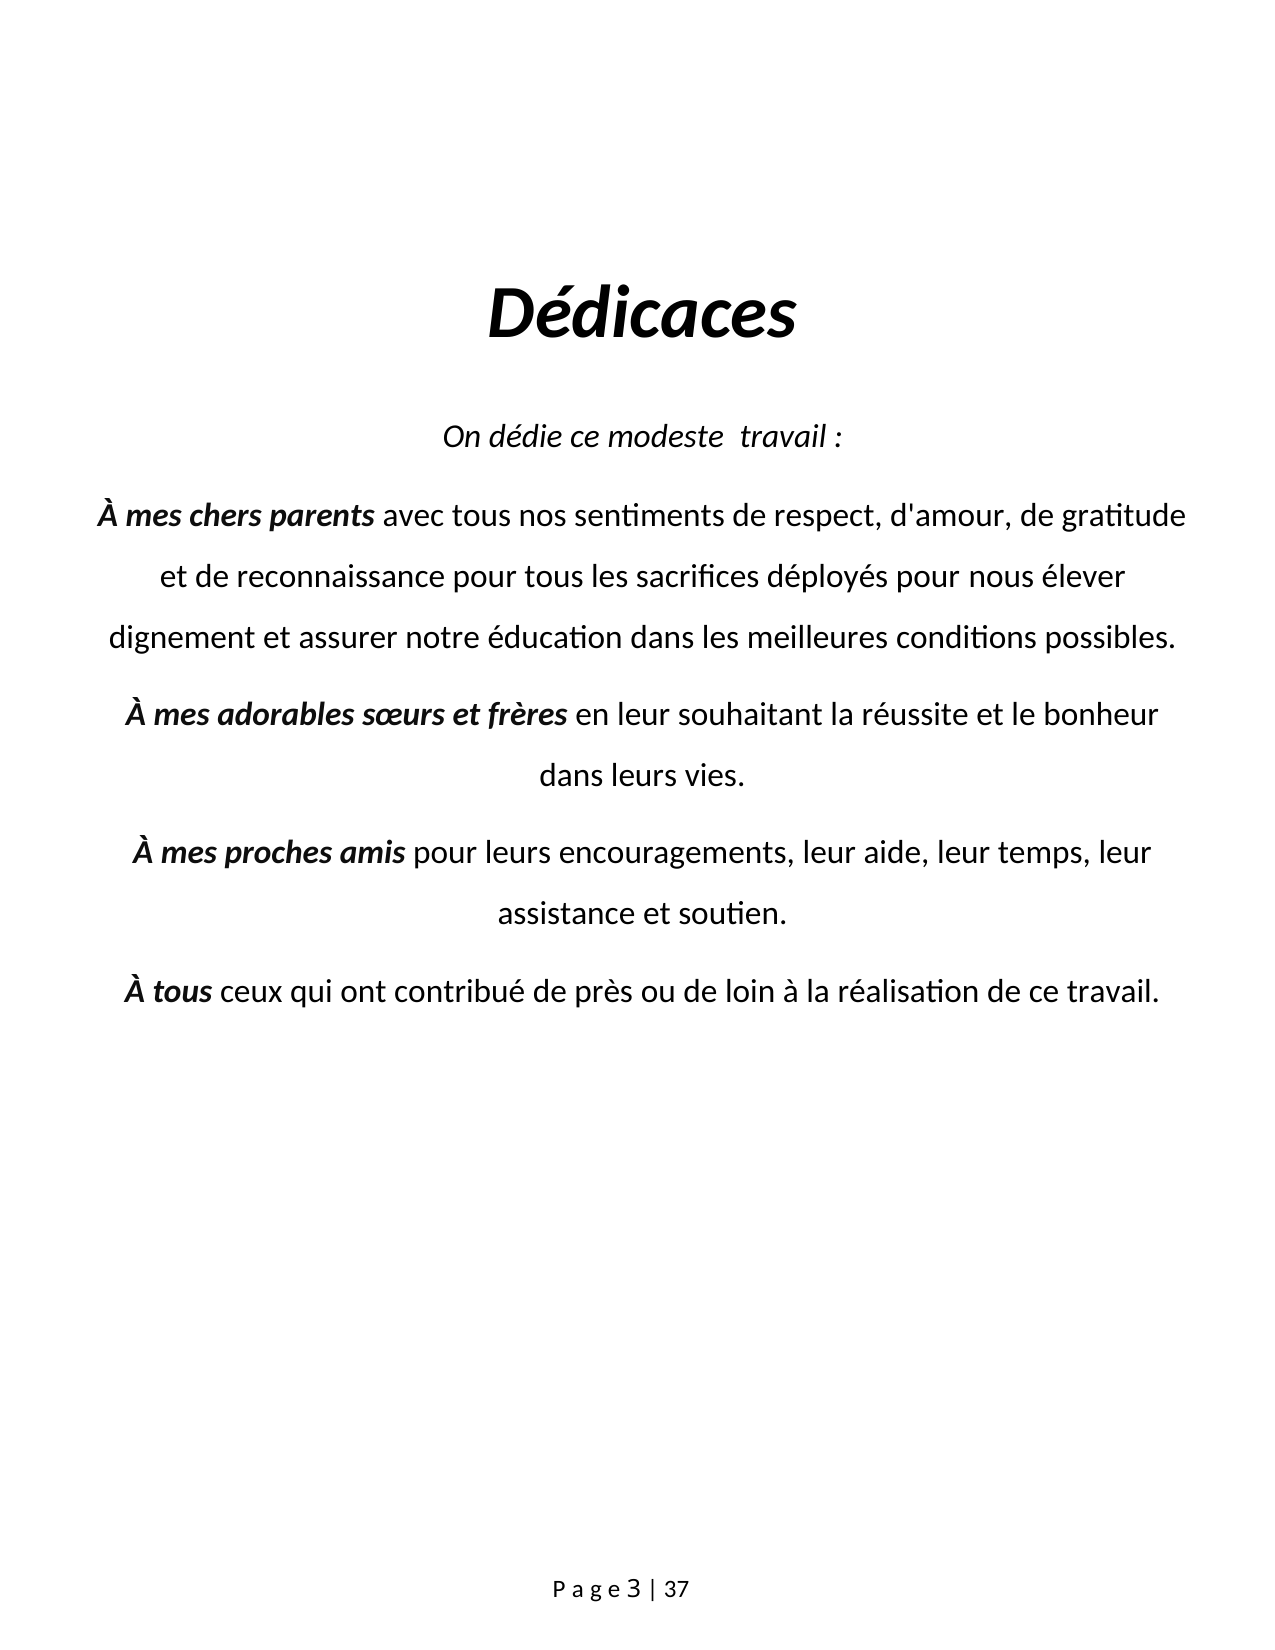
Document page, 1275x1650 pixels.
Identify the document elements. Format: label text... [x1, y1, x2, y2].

text À tous ceux qui ont contribué de près ou de loin à la réalisation de ce travail. [107, 970, 1178, 1011]
text À mes adorables sœurs et frères en leur souhaitant la réussite et le bonheur dans leurs vies. [107, 693, 1177, 794]
subtitle Dédicaces [107, 264, 1178, 356]
text À mes chers parents avec tous nos sentiments de respect, d'amour, de gratitude et de reconnaissance pour tous les sacrifices déployés pour nous élever dignement et assurer notre éducation dans les meilleures conditions possibles. [91, 494, 1193, 656]
text À mes proches amis pour leurs encouragements, leur aide, leur temps, leur assistance et soutien. [107, 831, 1177, 933]
text On dédie ce modeste travail : [107, 415, 1178, 455]
